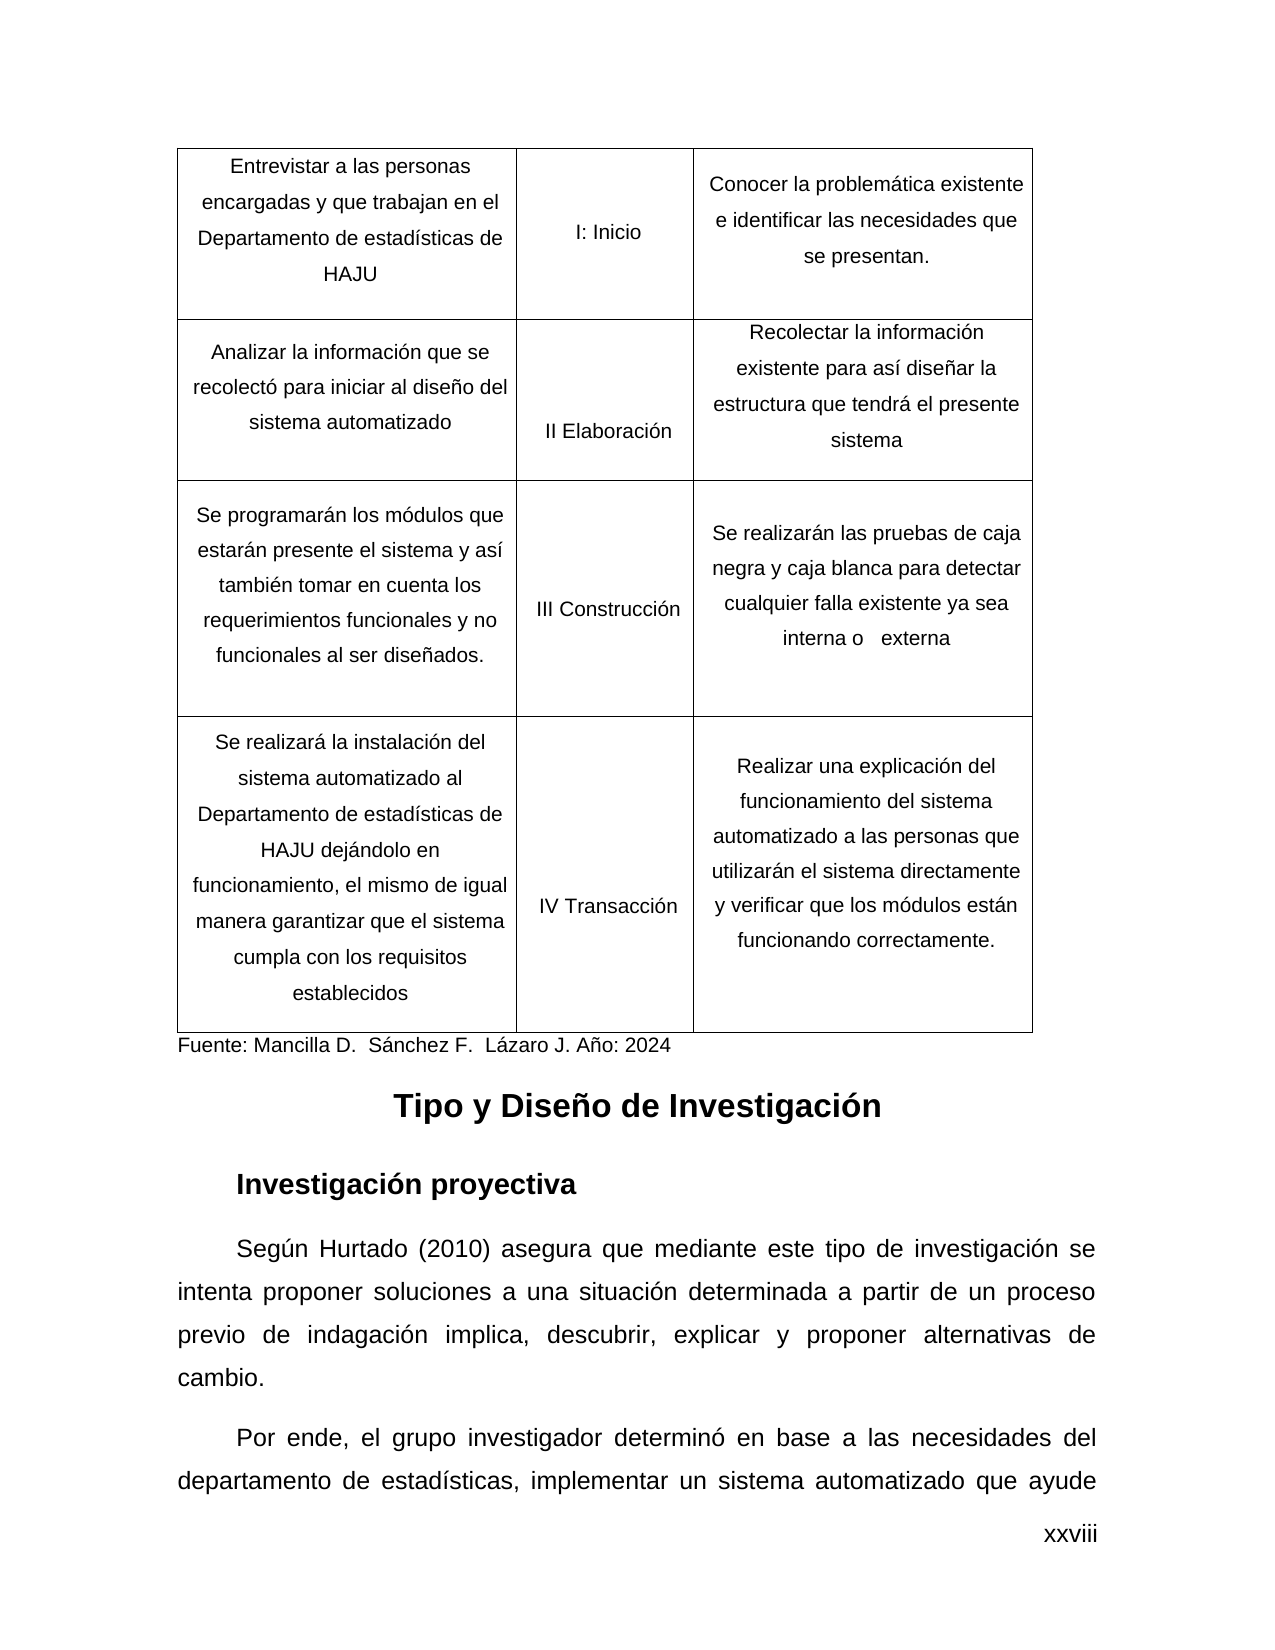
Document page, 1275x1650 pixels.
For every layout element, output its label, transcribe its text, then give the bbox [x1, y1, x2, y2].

table_cell Analizar la información que se recolectó para iniciar al diseño del sistema automatizado [178, 320, 516, 480]
table_cell II Elaboración [517, 320, 693, 480]
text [177, 1423, 1098, 1495]
text Según Hurtado (2010) asegura que mediante este tipo de investigación se intenta proponer soluciones a una situación determinada a partir de un proceso previo de indagación implica, descubrir, explicar y proponer alternativas de cambio. [177, 1234, 1098, 1392]
subtitle Tipo y Diseño de Investigación [177, 1086, 1098, 1124]
table_cell Realizar una explicación del funcionamiento del sistema automatizado a las personas que utilizarán el sistema directamente y verificar que los módulos están funcionando correctamente. [694, 717, 1032, 1032]
table_cell Recolectar la información existente para así diseñar la estructura que tendrá el presente sistema [694, 320, 1032, 480]
table_cell Se realizarán las pruebas de caja negra y caja blanca para detectar cualquier falla existente ya sea interna o externa [694, 481, 1032, 716]
table_cell IV Transacción [517, 717, 693, 1032]
text Fuente: Mancilla D. Sánchez F. Lázaro J. Año: 2024 [177, 1033, 1098, 1057]
table_cell Se realizará la instalación del sistema automatizado al Departamento de estadísticas de HAJU dejándolo en funcionamiento, el mismo de igual manera garantizar que el sistema cumpla con los requisitos establecidos [178, 717, 516, 1032]
table_cell III Construcción [517, 481, 693, 716]
table_cell I: Inicio [517, 149, 693, 319]
subtitle Investigación proyectiva [236, 1167, 1098, 1201]
table_cell Entrevistar a las personas encargadas y que trabajan en el Departamento de estadísticas de HAJU [178, 149, 516, 319]
table_cell Se programarán los módulos que estarán presente el sistema y así también tomar en cuenta los requerimientos funcionales y no funcionales al ser diseñados. [178, 481, 516, 716]
table_cell Conocer la problemática existente e identificar las necesidades que se presentan. [694, 149, 1032, 319]
